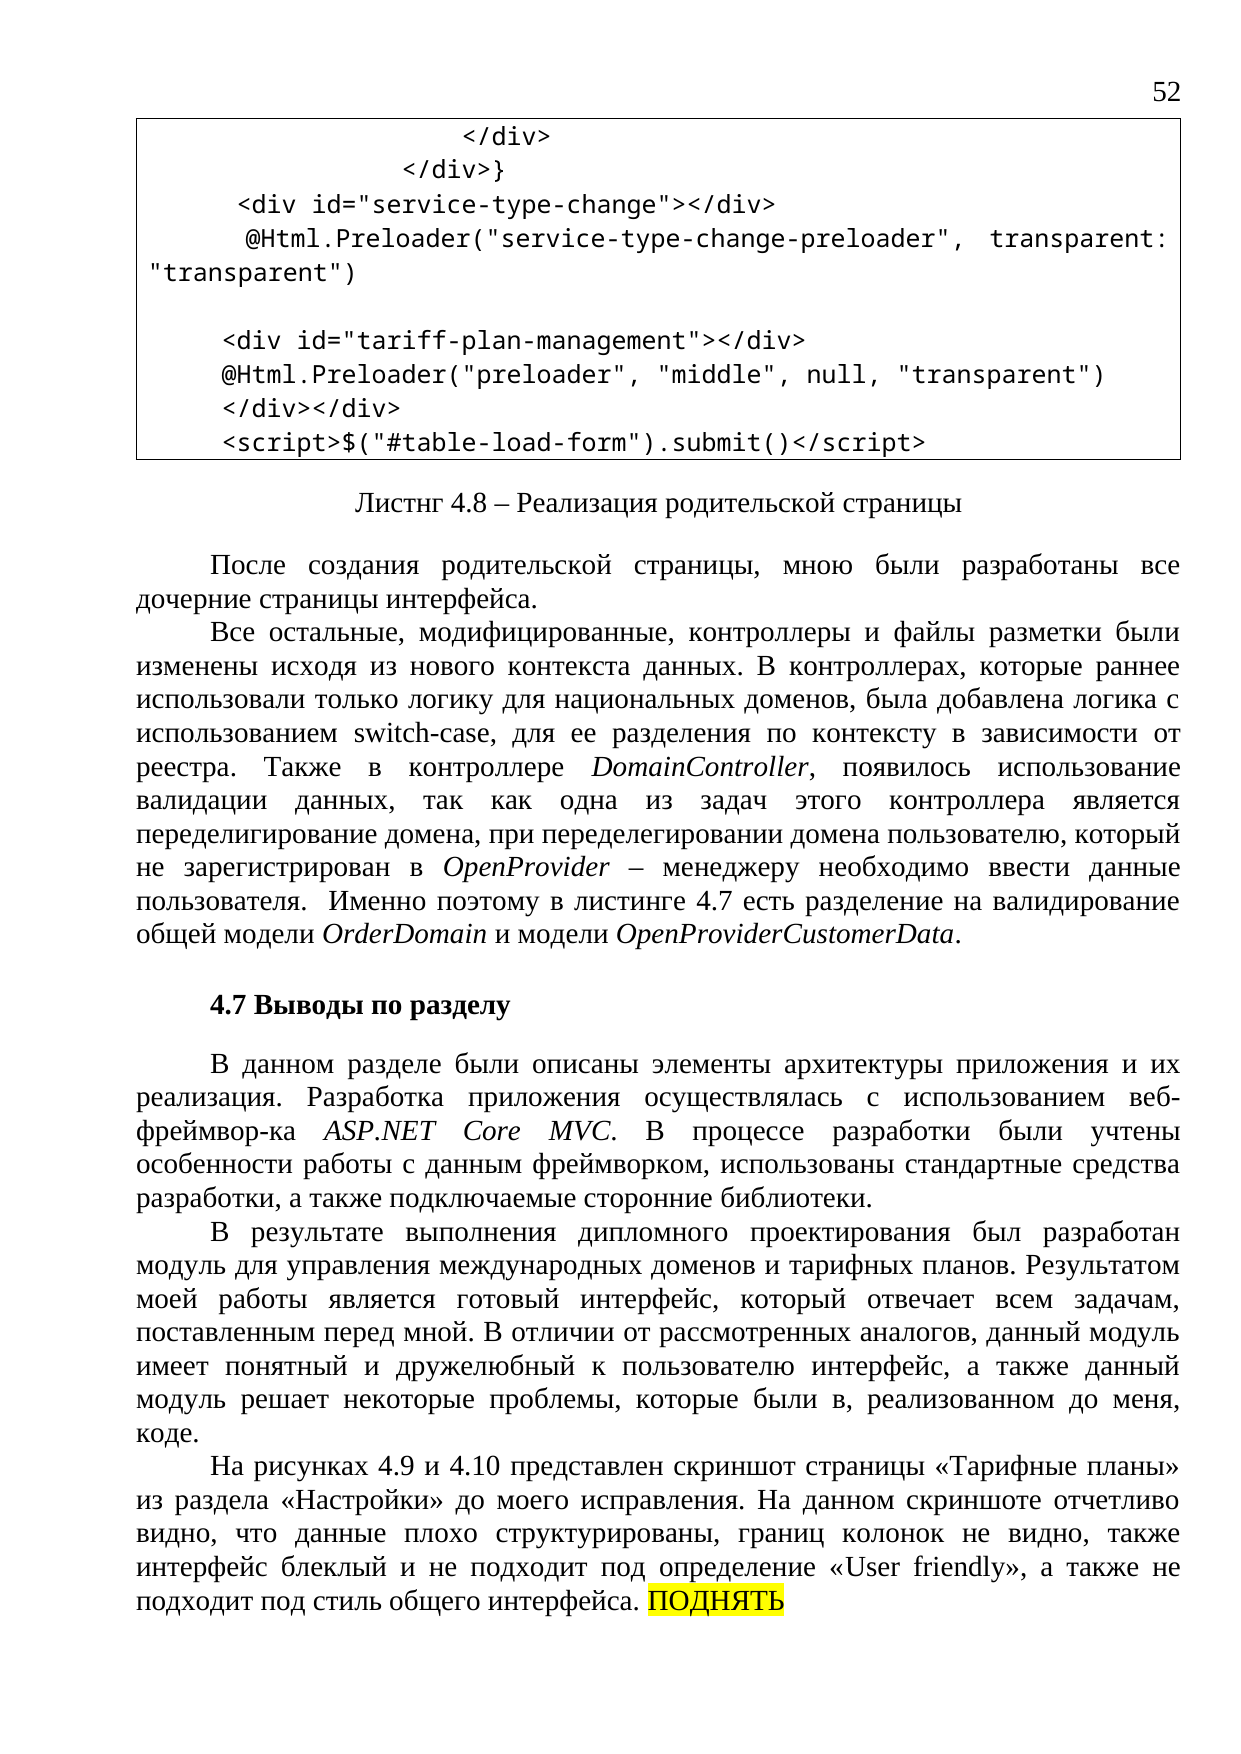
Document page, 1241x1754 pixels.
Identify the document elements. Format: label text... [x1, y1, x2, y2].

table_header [137, 119, 1180, 459]
text 4.7 Выводы по разделу [136, 987, 1181, 1021]
text В результате выполнения дипломного проектирования был разработан модуль для управления международных доменов и тарифных планов. Результатом моей работы является готовый интерфейс, который отвечает всем задачам, поставленным перед мной. В отличии от рассмотренных аналогов, данный модуль имеет понятный и дружелюбный к пользователю интерфейс, а также данный модуль решает некоторые проблемы, которые были в, реализованном до меня, коде. [136, 1214, 1181, 1448]
text На рисунках 4.9 и 4.10 представлен скриншот страницы «Тарифные планы» из раздела «Настройки» до моего исправления. На данном скриншоте отчетливо видно, что данные плохо структурированы, границ колонок не видно, также интерфейс блеклый и не подходит под определение «User friendly», а также не подходит под стиль общего интерфейса. ПОДНЯТЬ [136, 1448, 1181, 1616]
text В данном разделе были описаны элементы архитектуры приложения и их реализация. Разработка приложения осуществлялась с использованием веб-фреймвор-ка ASP.NET Core MVC. В процессе разработки были учтены особенности работы с данным фреймворком, использованы стандартные средства разработки, а также подключаемые сторонние библиотеки. [136, 1046, 1181, 1214]
text Все остальные, модифицированные, контроллеры и файлы разметки были изменены исходя из нового контекста данных. В контроллерах, которые раннее использовали только логику для национальных доменов, была добавлена логика с использованием switch-case, для ее разделения по контексту в зависимости от реестра. Также в контроллере DomainController, появилось использование валидации данных, так как одна из задач этого контроллера является переделигирование домена, при переделегировании домена пользователю, который не зарегистрирован в OpenProvider – менеджеру необходимо ввести данные пользователя. Именно поэтому в листинге 4.7 есть разделение на валидирование общей модели OrderDomain и модели OpenProviderCustomerData. [136, 614, 1181, 950]
text После создания родительской страницы, мною были разработаны все дочерние страницы интерфейса. [136, 547, 1181, 614]
text Листнг 4.8 – Реализация родительской страницы [136, 485, 1181, 518]
